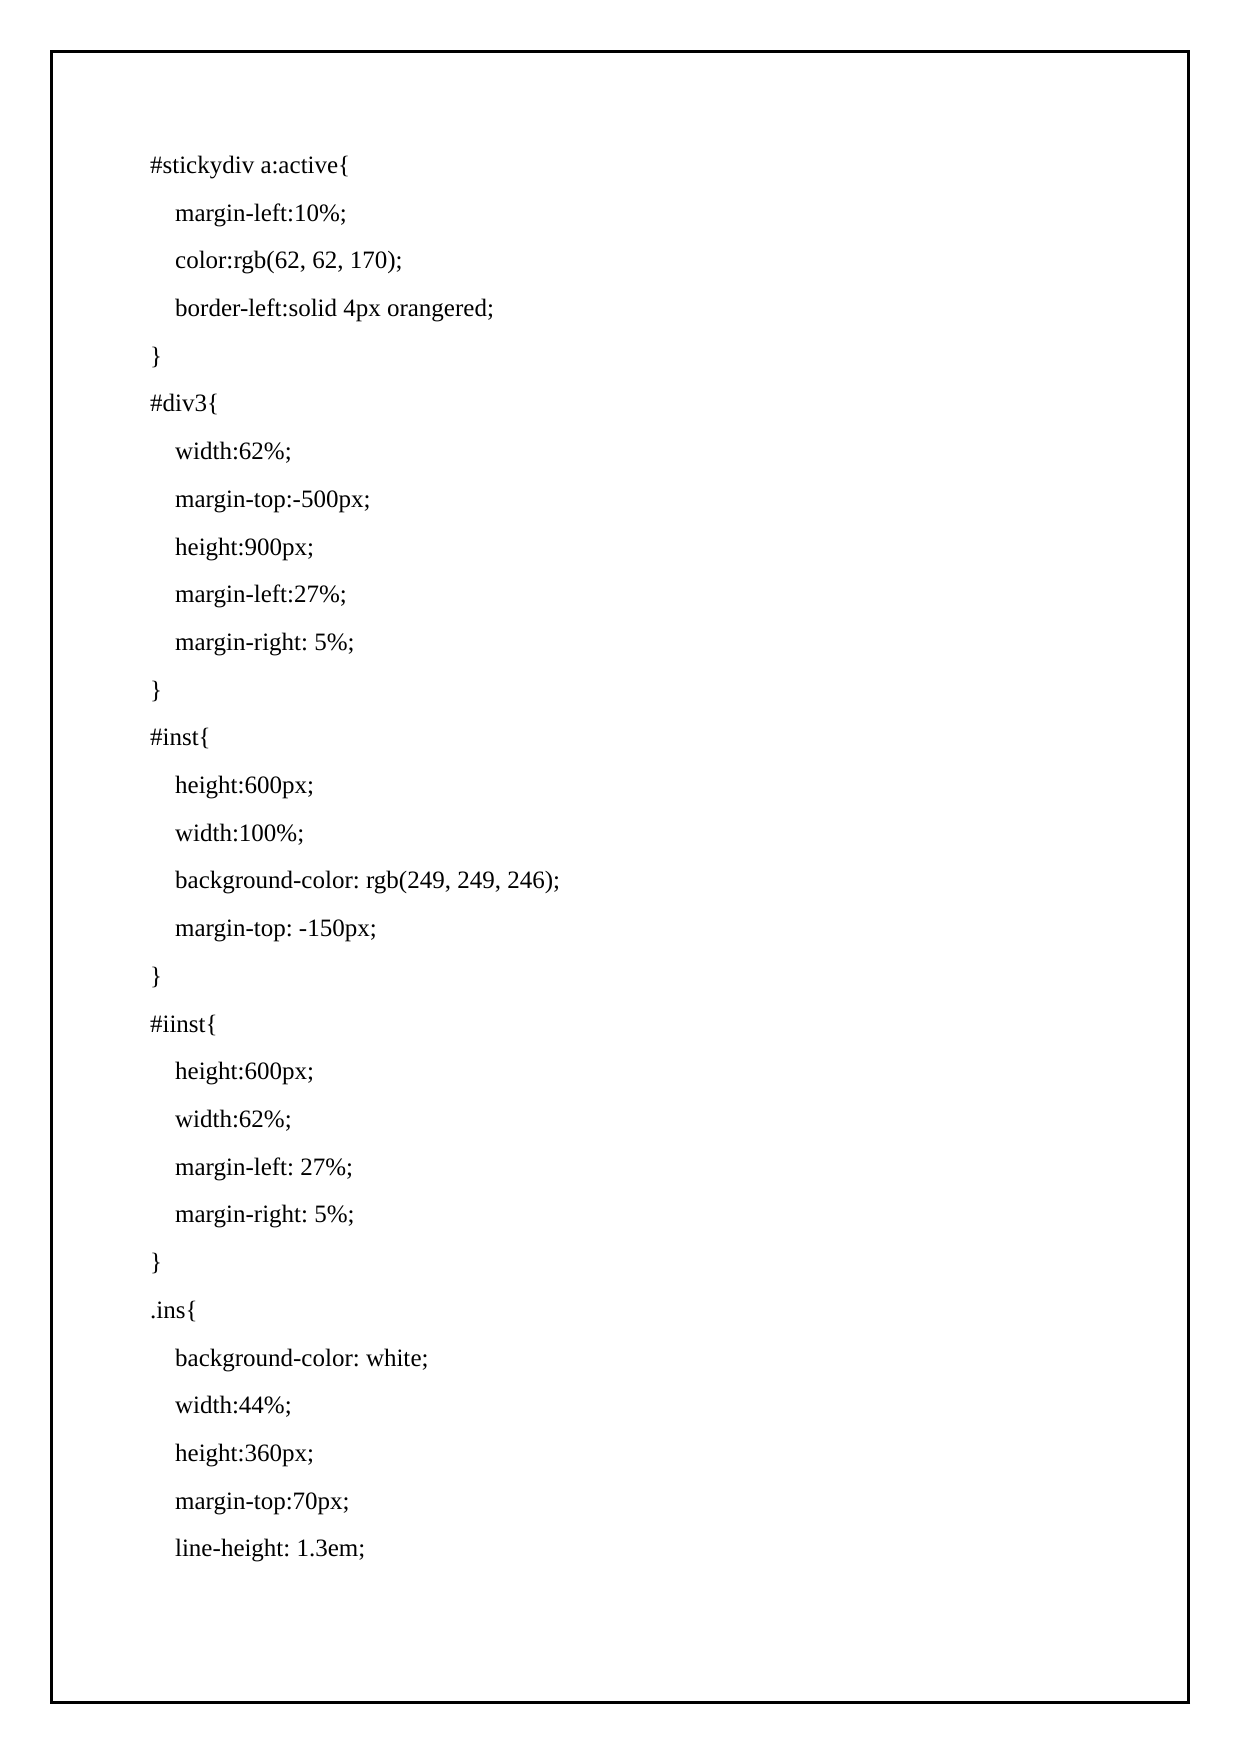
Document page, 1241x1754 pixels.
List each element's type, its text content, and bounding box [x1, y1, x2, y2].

text } [150, 961, 1090, 990]
text width:100%; [150, 818, 1090, 847]
text border-left:solid 4px orangered; [150, 293, 1090, 322]
text margin-left:10%; [150, 198, 1090, 226]
text #inst{ [150, 722, 1090, 751]
text height:600px; [150, 770, 1090, 799]
text width:44%; [150, 1390, 1090, 1419]
text margin-right: 5%; [150, 1199, 1090, 1228]
text background-color: rgb(249, 249, 246); [150, 866, 1090, 894]
text margin-left: 27%; [150, 1152, 1090, 1181]
text margin-top:-500px; [150, 484, 1090, 513]
text background-color: white; [150, 1343, 1090, 1371]
text width:62%; [150, 1104, 1090, 1133]
text margin-top: -150px; [150, 913, 1090, 942]
text height:600px; [150, 1056, 1090, 1085]
text height:900px; [150, 532, 1090, 560]
text color:rgb(62, 62, 170); [150, 245, 1090, 274]
text margin-top:70px; [150, 1486, 1090, 1514]
text } [150, 341, 1090, 369]
text margin-right: 5%; [150, 627, 1090, 656]
text #stickydiv a:active{ [150, 150, 1090, 179]
text width:62%; [150, 436, 1090, 465]
text height:360px; [150, 1438, 1090, 1467]
text #iinst{ [150, 1009, 1090, 1037]
text #div3{ [150, 388, 1090, 417]
text .ins{ [150, 1295, 1090, 1324]
text } [150, 1247, 1090, 1276]
text } [150, 675, 1090, 703]
text line-height: 1.3em; [150, 1533, 1090, 1562]
text margin-left:27%; [150, 579, 1090, 608]
